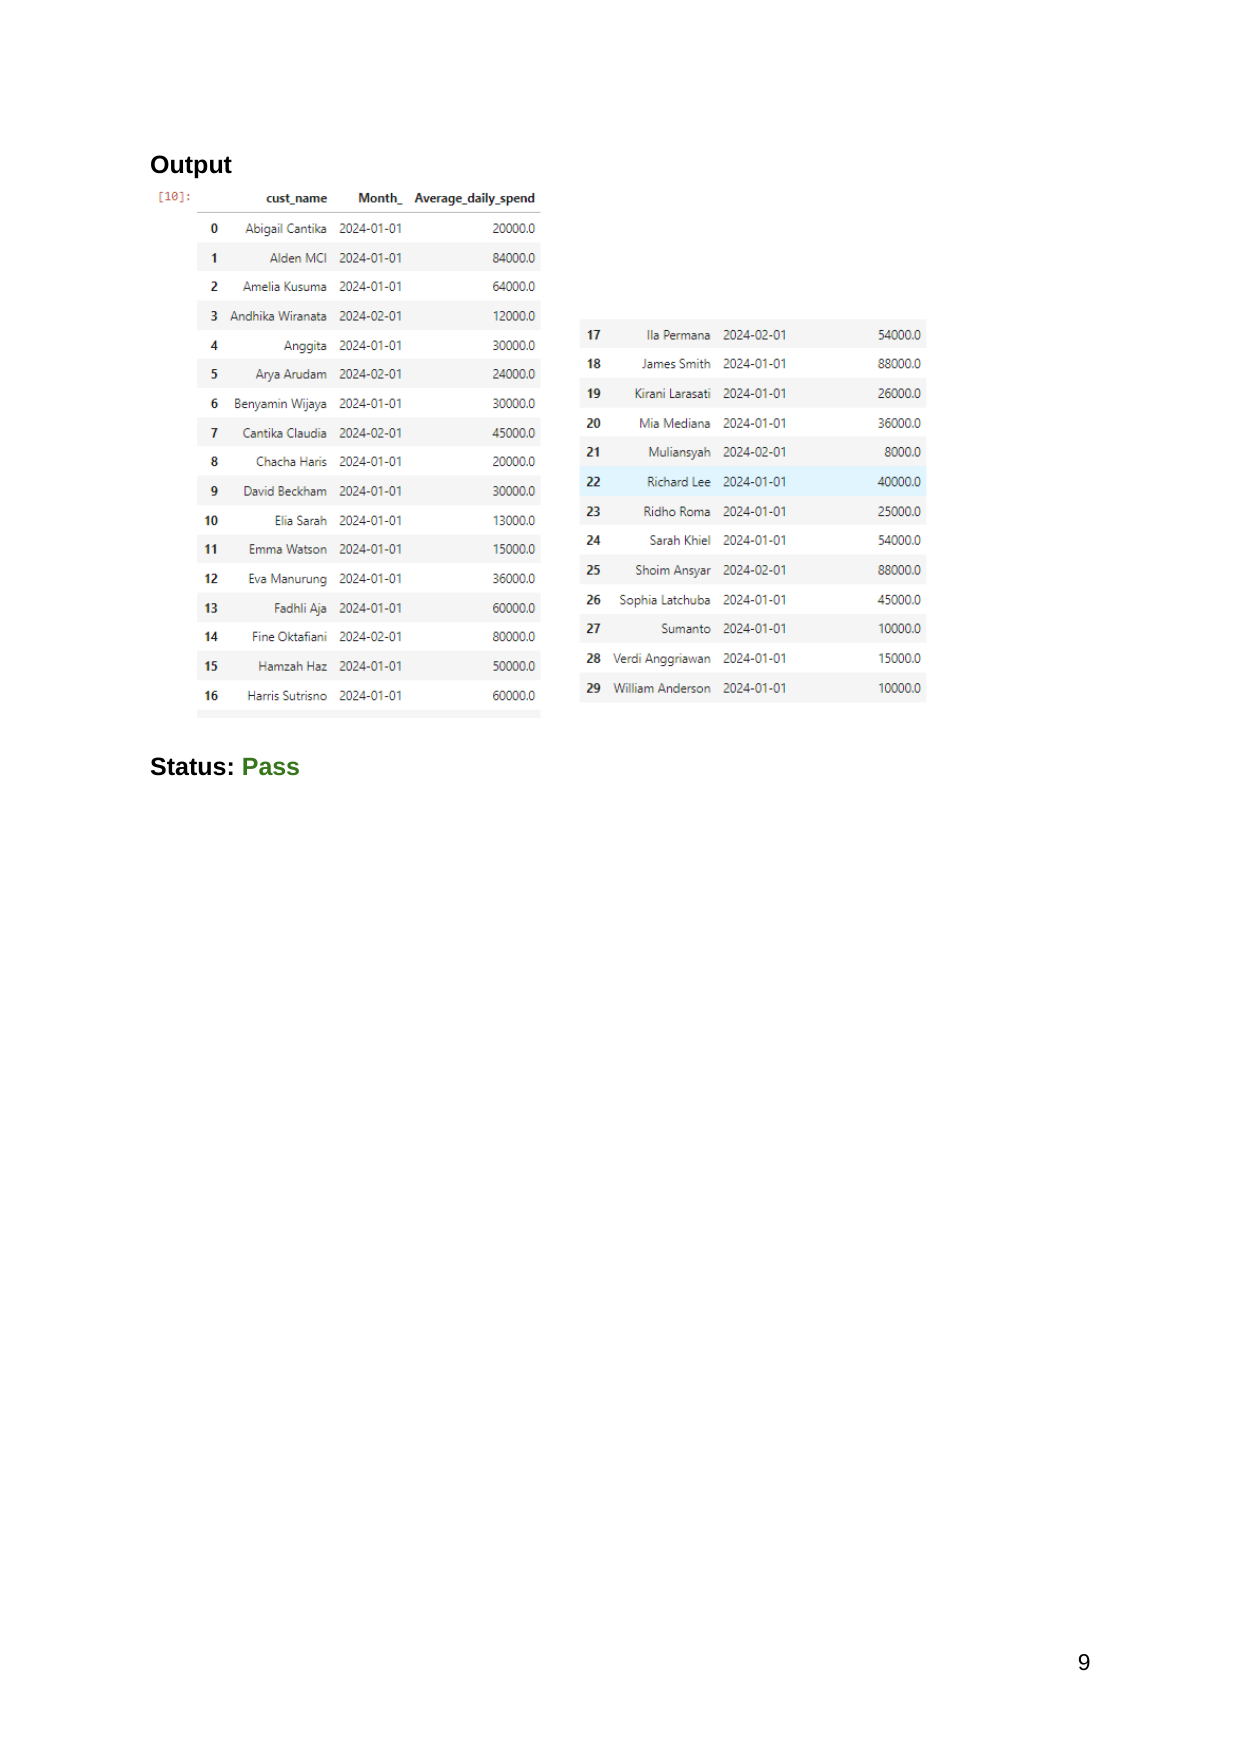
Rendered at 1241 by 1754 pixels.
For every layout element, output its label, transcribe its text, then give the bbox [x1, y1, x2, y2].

picture [150, 183, 964, 718]
subtitle Status: Pass [150, 752, 1090, 781]
subtitle Output [150, 150, 1090, 179]
